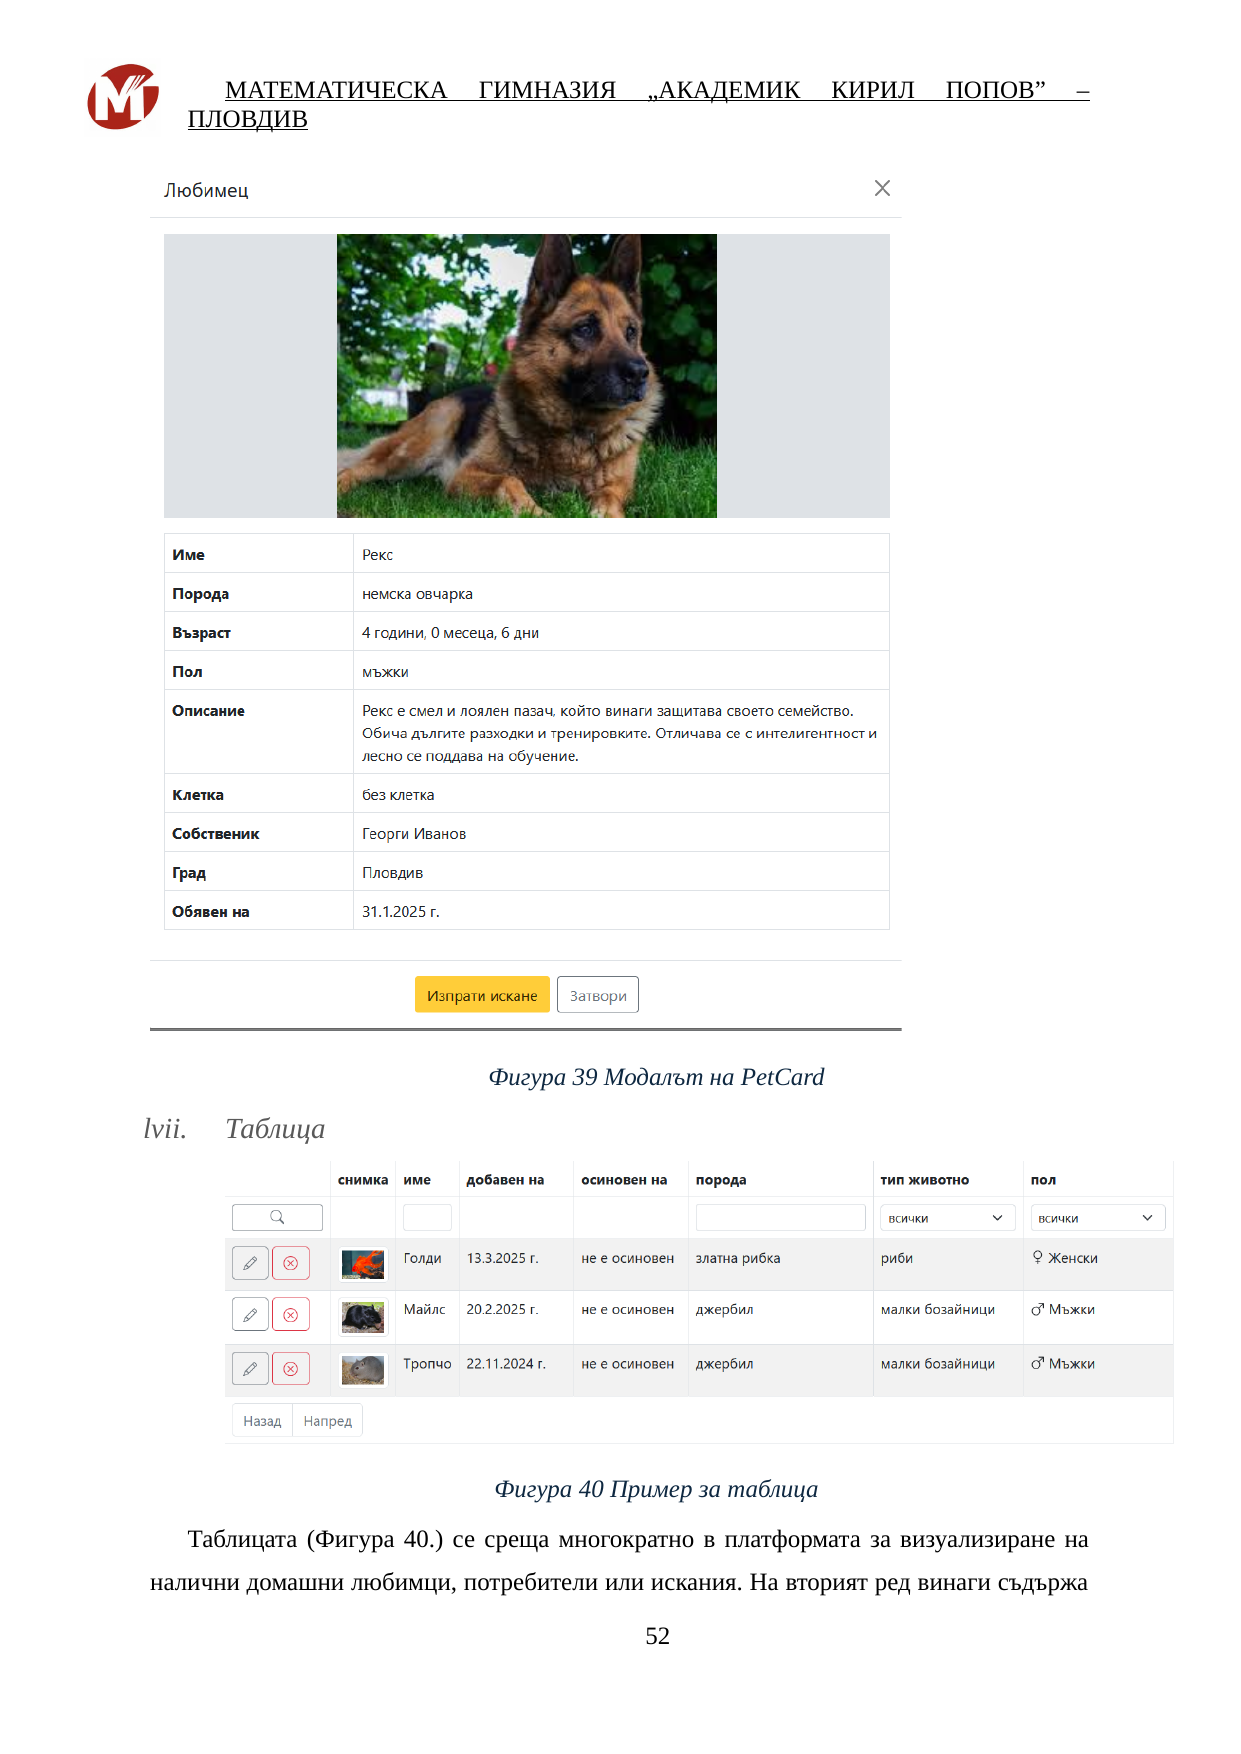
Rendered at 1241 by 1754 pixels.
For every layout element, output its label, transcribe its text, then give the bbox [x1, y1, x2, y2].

picture [225, 1161, 1174, 1444]
picture [150, 161, 902, 1031]
picture [83, 58, 162, 137]
text Фигура 39 Модалът на PetCard [187, 1062, 1090, 1090]
subtitle Таблица [187, 1111, 1090, 1145]
text Фигура 40 Пример за таблица [187, 1474, 1090, 1503]
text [150, 1524, 1090, 1596]
